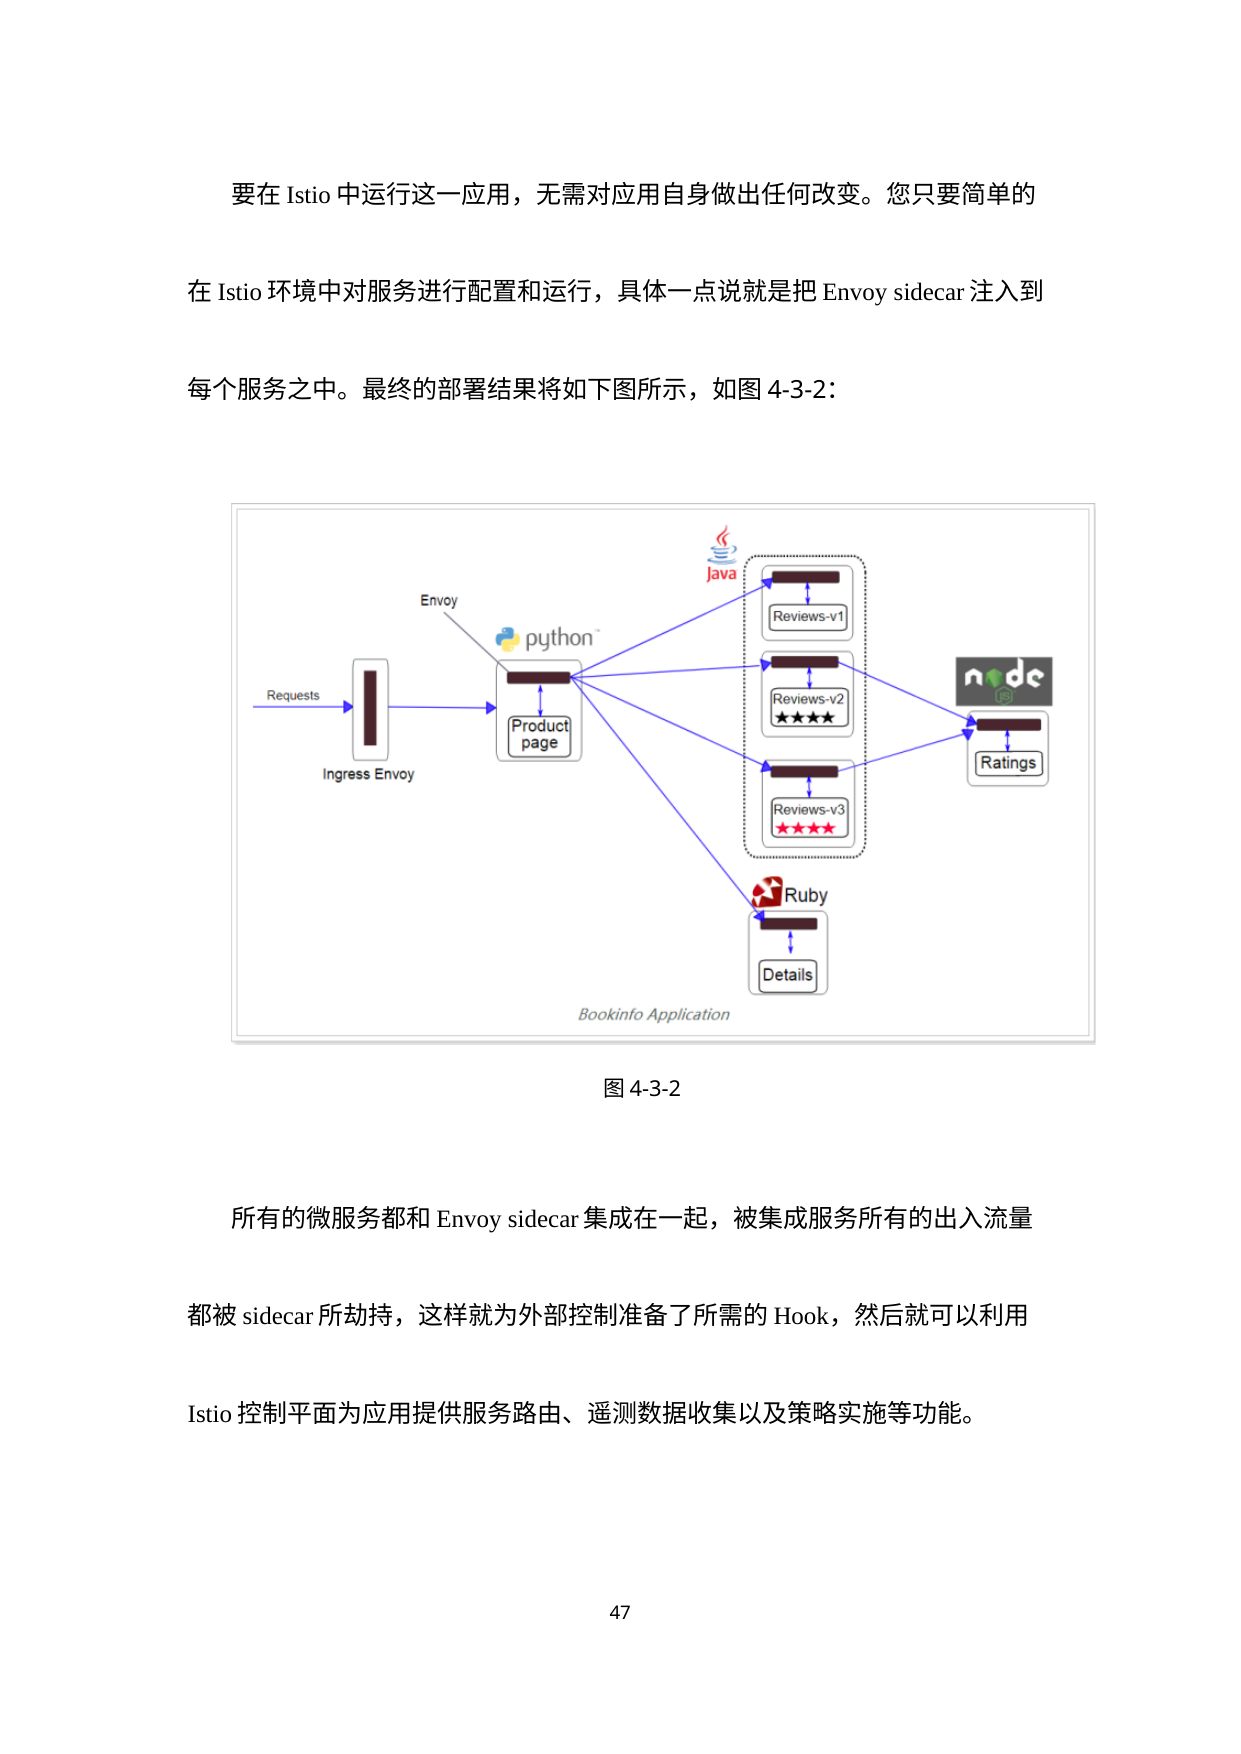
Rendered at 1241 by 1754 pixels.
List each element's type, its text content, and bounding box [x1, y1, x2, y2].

list 图4-3-2 [187, 1070, 1053, 1103]
list 要在Istio中运行这一应用，无需对应用自身做出任何改变。您只要简单的在Istio环境中对服务进行配置和运行，具体一点说就是把Envoy sidecar注⼊到每个服务之中。最终的部署结果将如下图所示，如图4-3-2： [187, 160, 1053, 420]
picture [231, 502, 1096, 1045]
list 所有的微服务都和Envoy sidecar集成在一起，被集成服务所有的出⼊流量都被sidecar所劫持，这样就为外部控制准备了所需的Hook，然后就可以利用Istio控制平面为应用提供服务路由、遥测数据收集以及策略实施等功能。 [187, 1184, 1053, 1444]
